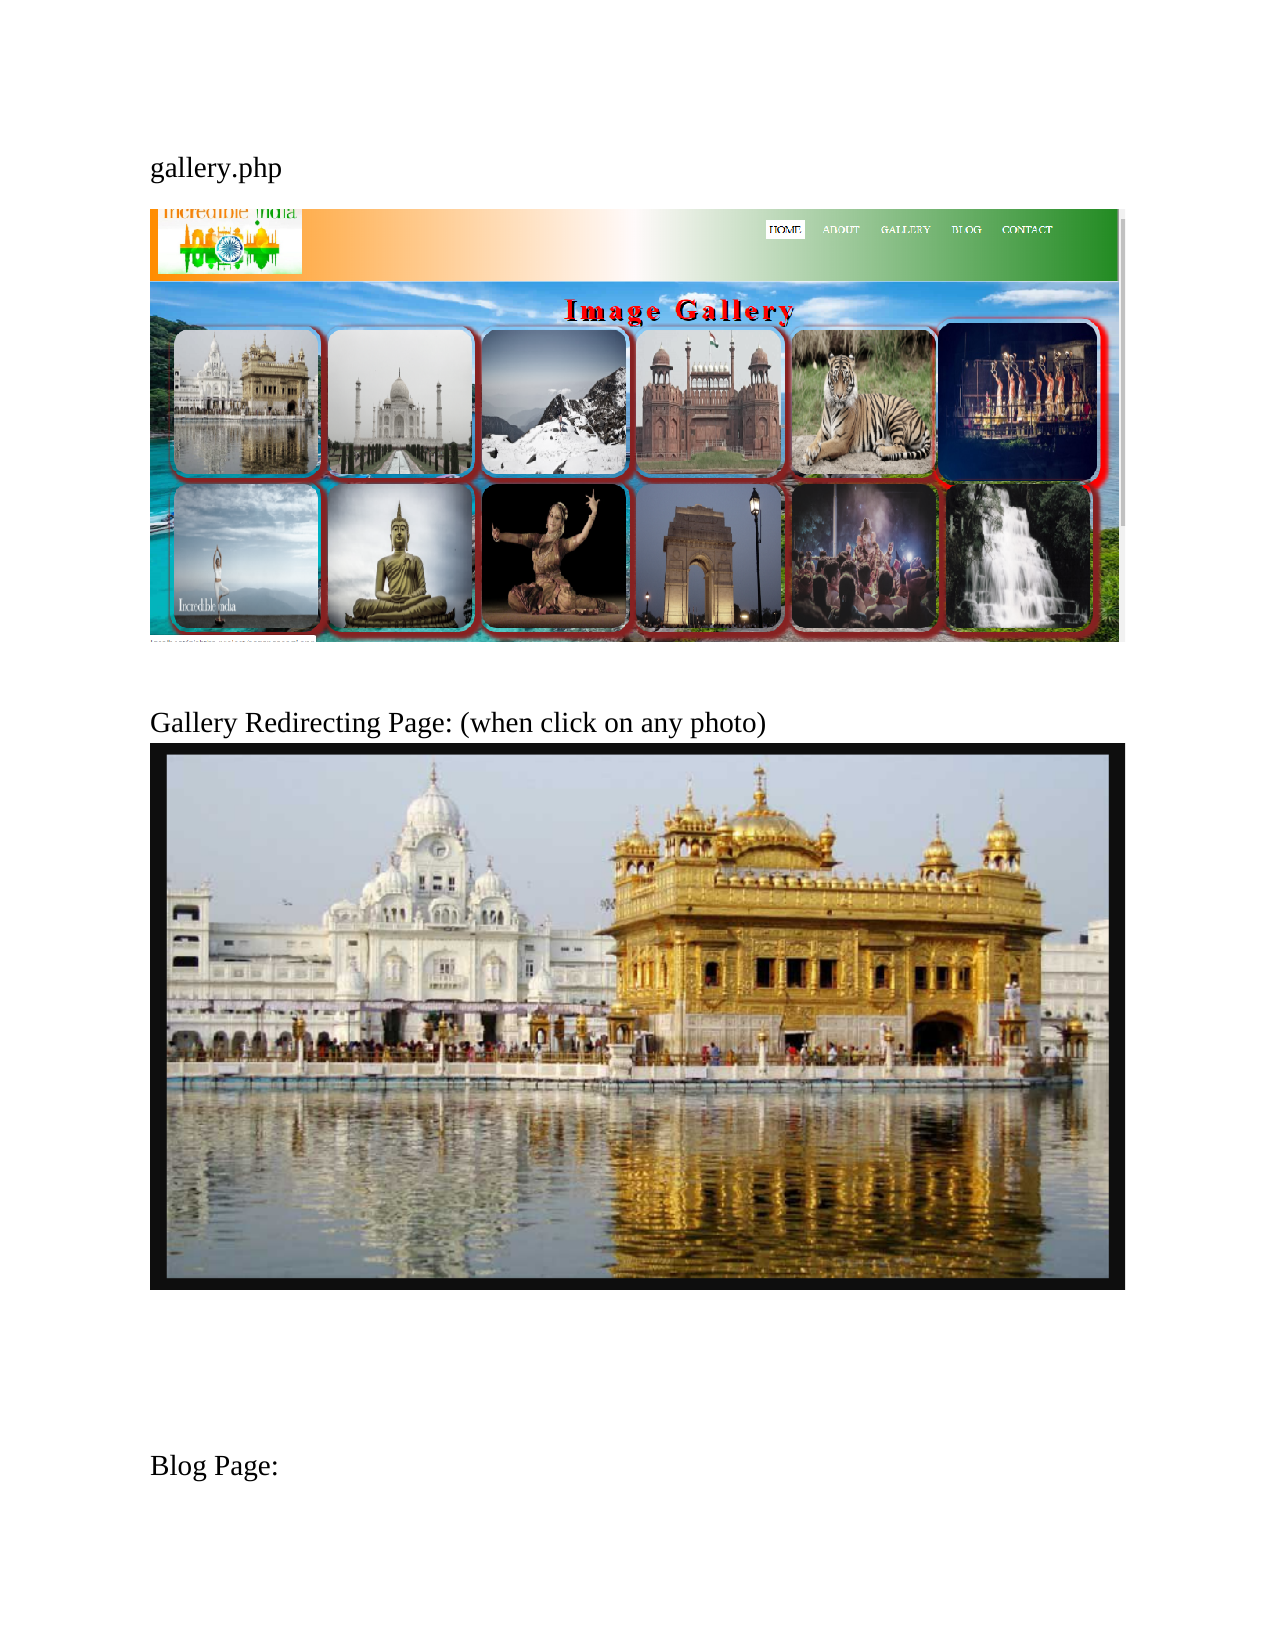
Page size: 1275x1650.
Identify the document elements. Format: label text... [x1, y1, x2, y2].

list Gallery Redirecting Page: (when click on any photo) [150, 705, 1125, 739]
list Blog Page: [150, 1448, 1125, 1481]
picture [150, 743, 1125, 1290]
picture [150, 209, 1125, 642]
list gallery.php [150, 150, 1125, 183]
